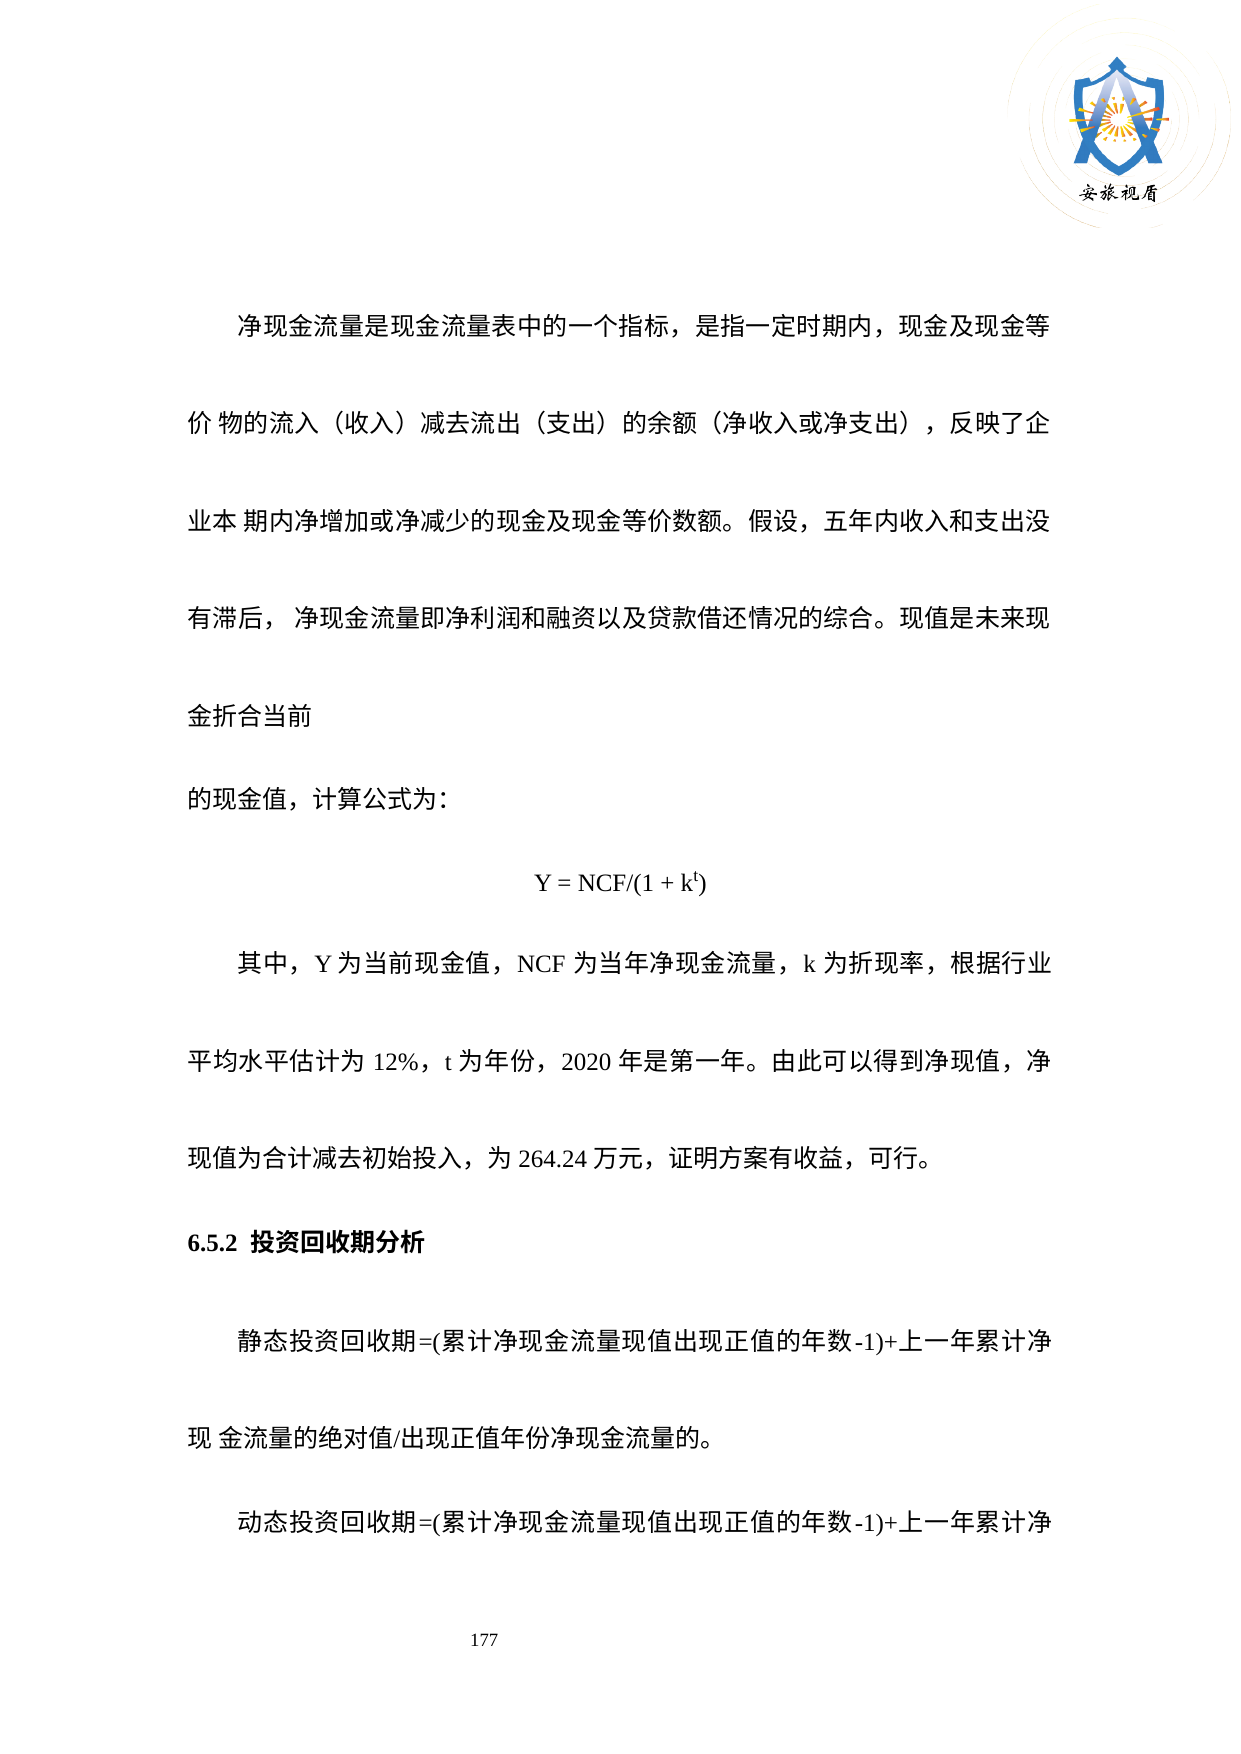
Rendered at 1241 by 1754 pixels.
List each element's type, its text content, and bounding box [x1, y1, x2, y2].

subtitle 6.5.2 投资回收期分析 [187, 1208, 1053, 1273]
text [187, 1488, 1053, 1553]
text 净现金流量是现金流量表中的一个指标，是指一定时期内，现金及现金等价 物的流入（收入）减去流出（支出）的余额（净收入或净支出），反映了企业本 期内净增加或净减少的现金及现金等价数额。假设，五年内收入和支出没有滞后， 净现金流量即净利润和融资以及贷款借还情况的综合。现值是未来现金折合当前 [187, 162, 1053, 747]
text 静态投资回收期=(累计净现金流量现值出现正值的年数-1)+上一年累计净现 金流量的绝对值/出现正值年份净现金流量的。 [187, 1307, 1053, 1469]
text Y = NCF/(1 + kt) [187, 848, 1053, 913]
picture [1007, 4, 1231, 228]
text 的现金值，计算公式为： [187, 765, 1053, 830]
text 其中，Y为当前现金值，NCF 为当年净现金流量，k 为折现率，根据行业平均水平估计为 12%，t 为年份，2020 年是第一年。由此可以得到净现值，净现值为合计减去初始投入，为 264.24 万元，证明方案有收益，可行。 [187, 929, 1053, 1189]
